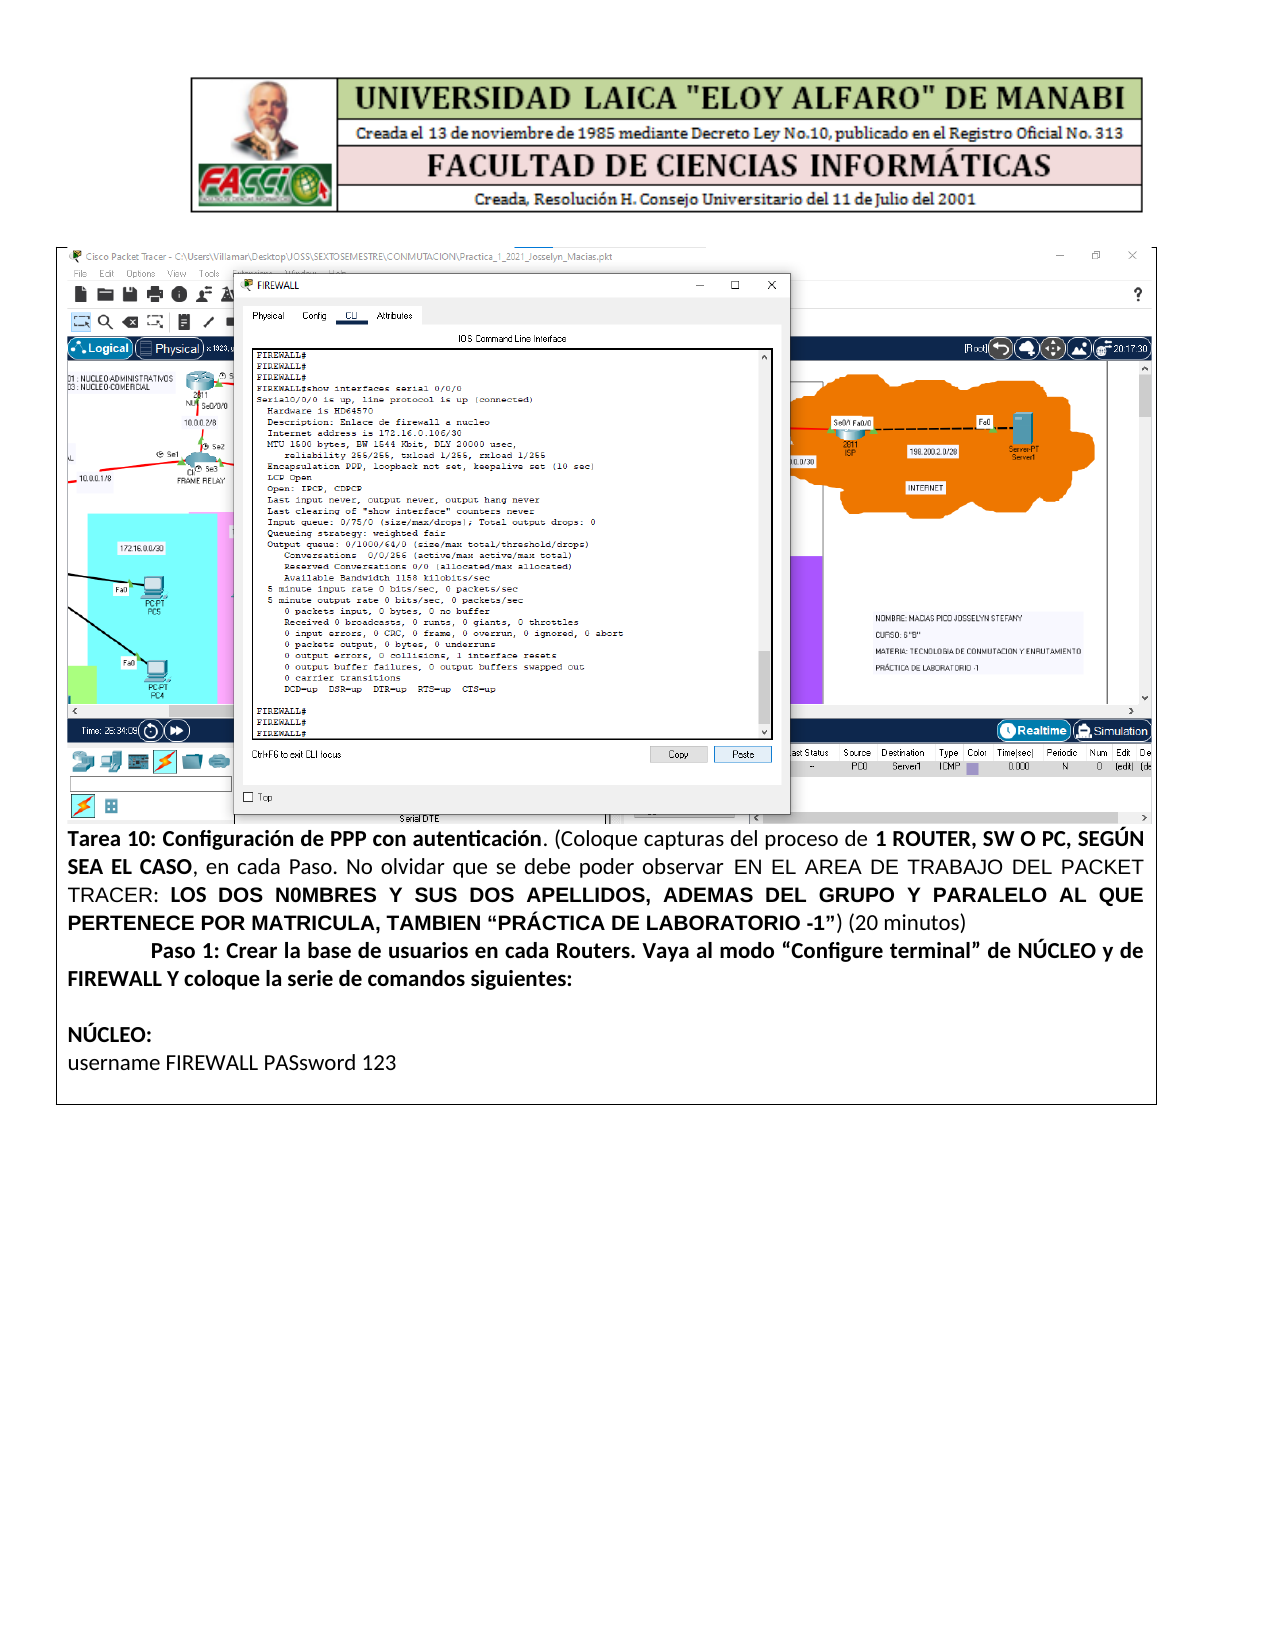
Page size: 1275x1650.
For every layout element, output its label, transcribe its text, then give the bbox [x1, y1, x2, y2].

picture [121, 344, 128, 351]
picture [183, 73, 1151, 219]
picture [67, 247, 1152, 824]
